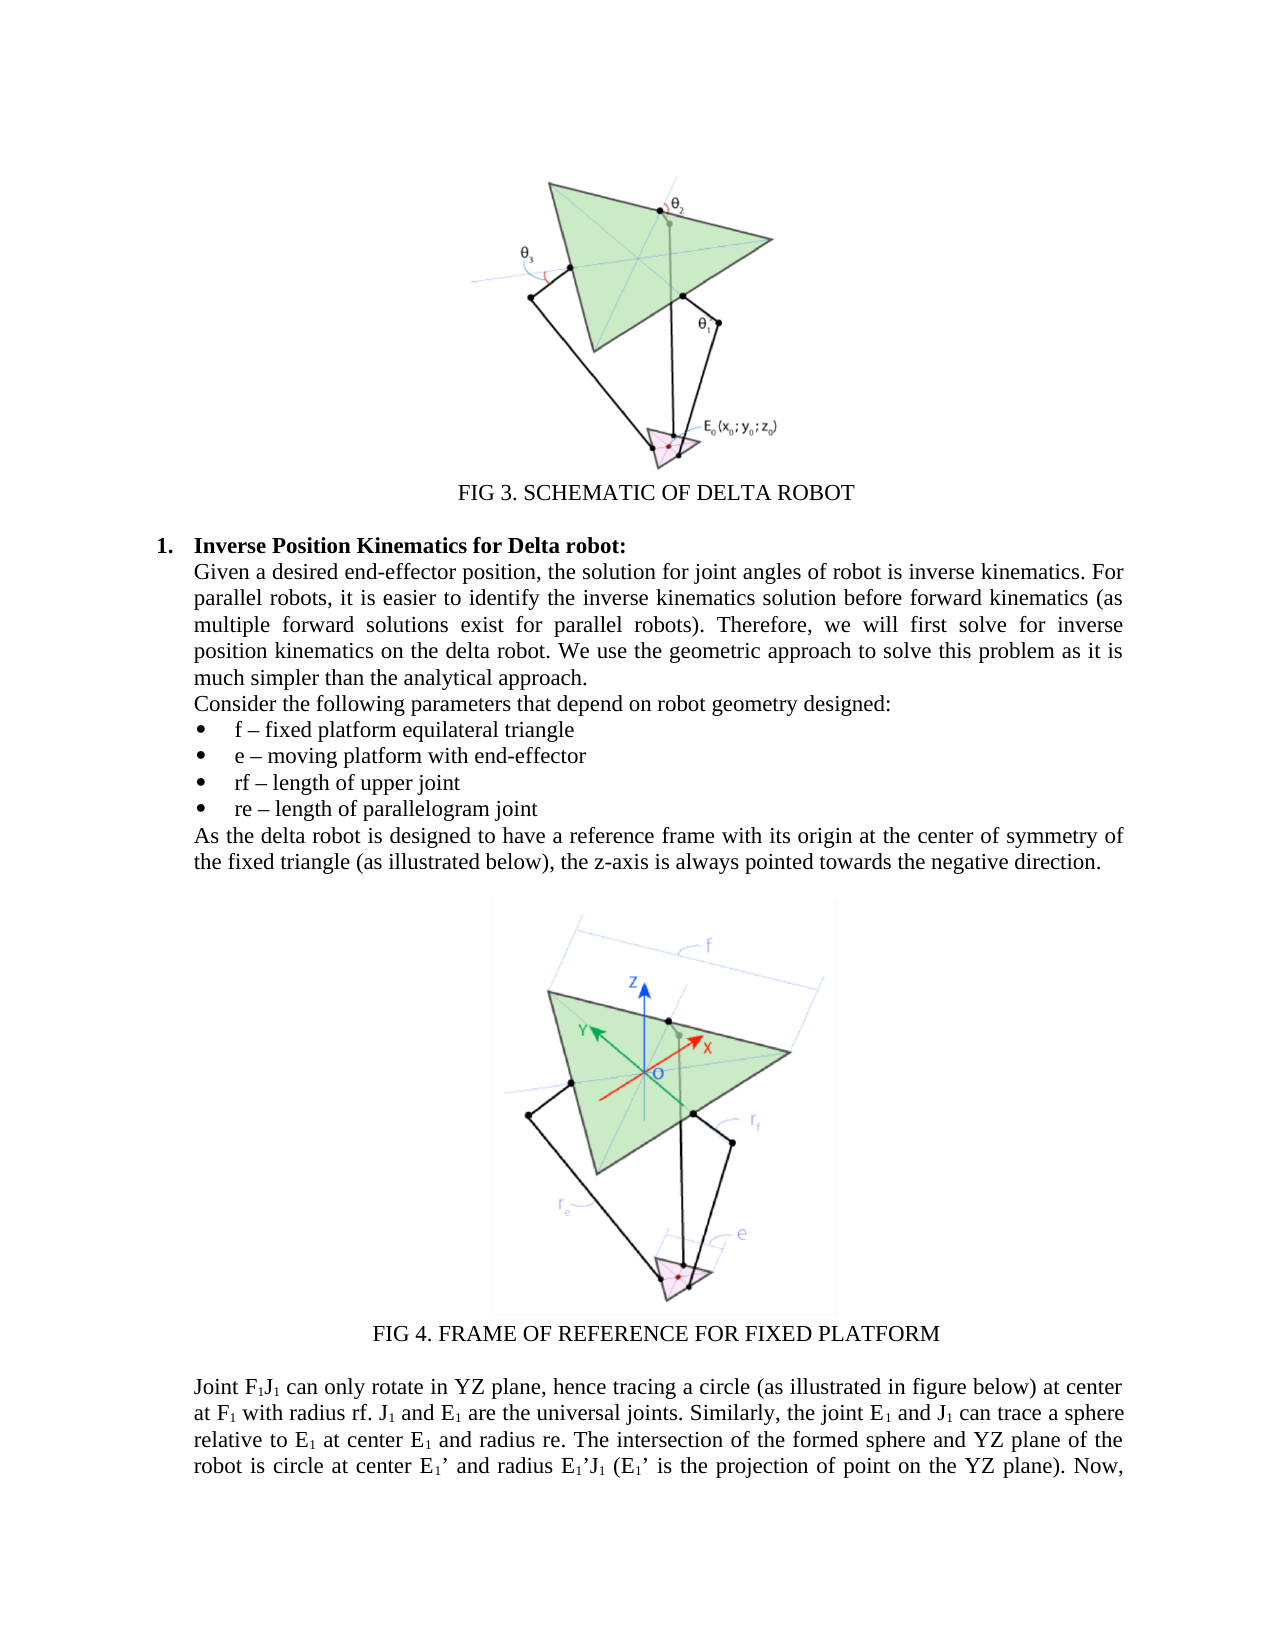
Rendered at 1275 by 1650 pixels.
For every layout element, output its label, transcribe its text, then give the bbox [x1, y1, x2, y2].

picture [442, 150, 833, 479]
list FIG 3. SCHEMATIC OF DELTA ROBOT [187, 479, 1125, 505]
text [194, 1373, 1125, 1478]
list rf – length of upper joint [197, 769, 1125, 795]
list re – length of parallelogram joint [197, 795, 1125, 822]
list e – moving platform with end-effector [197, 743, 1125, 769]
list f – fixed platform equilateral triangle [197, 716, 1125, 743]
list Given a desired end-effector position, the solution for joint angles of robot is inverse kinematics. For parallel robots, it is easier to identify the inverse kinematics solution before forward kinematics (as multiple forward solutions exist for parallel robots). Therefore, we will first solve for inverse position kinematics on the delta robot. We use the geometric approach to solve this problem as it is much simpler than the analytical approach. [194, 558, 1125, 690]
list Inverse Position Kinematics for Delta robot: [156, 532, 1125, 558]
picture [478, 900, 841, 1321]
list Consider the following parameters that depend on robot geometry designed: [194, 690, 1125, 716]
text As the delta robot is designed to have a reference frame with its origin at the center of symmetry of the fixed triangle (as illustrated below), the z-axis is always pointed towards the negative direction. [194, 822, 1125, 874]
list FIG 4. FRAME OF REFERENCE FOR FIXED PLATFORM [187, 1320, 1125, 1347]
